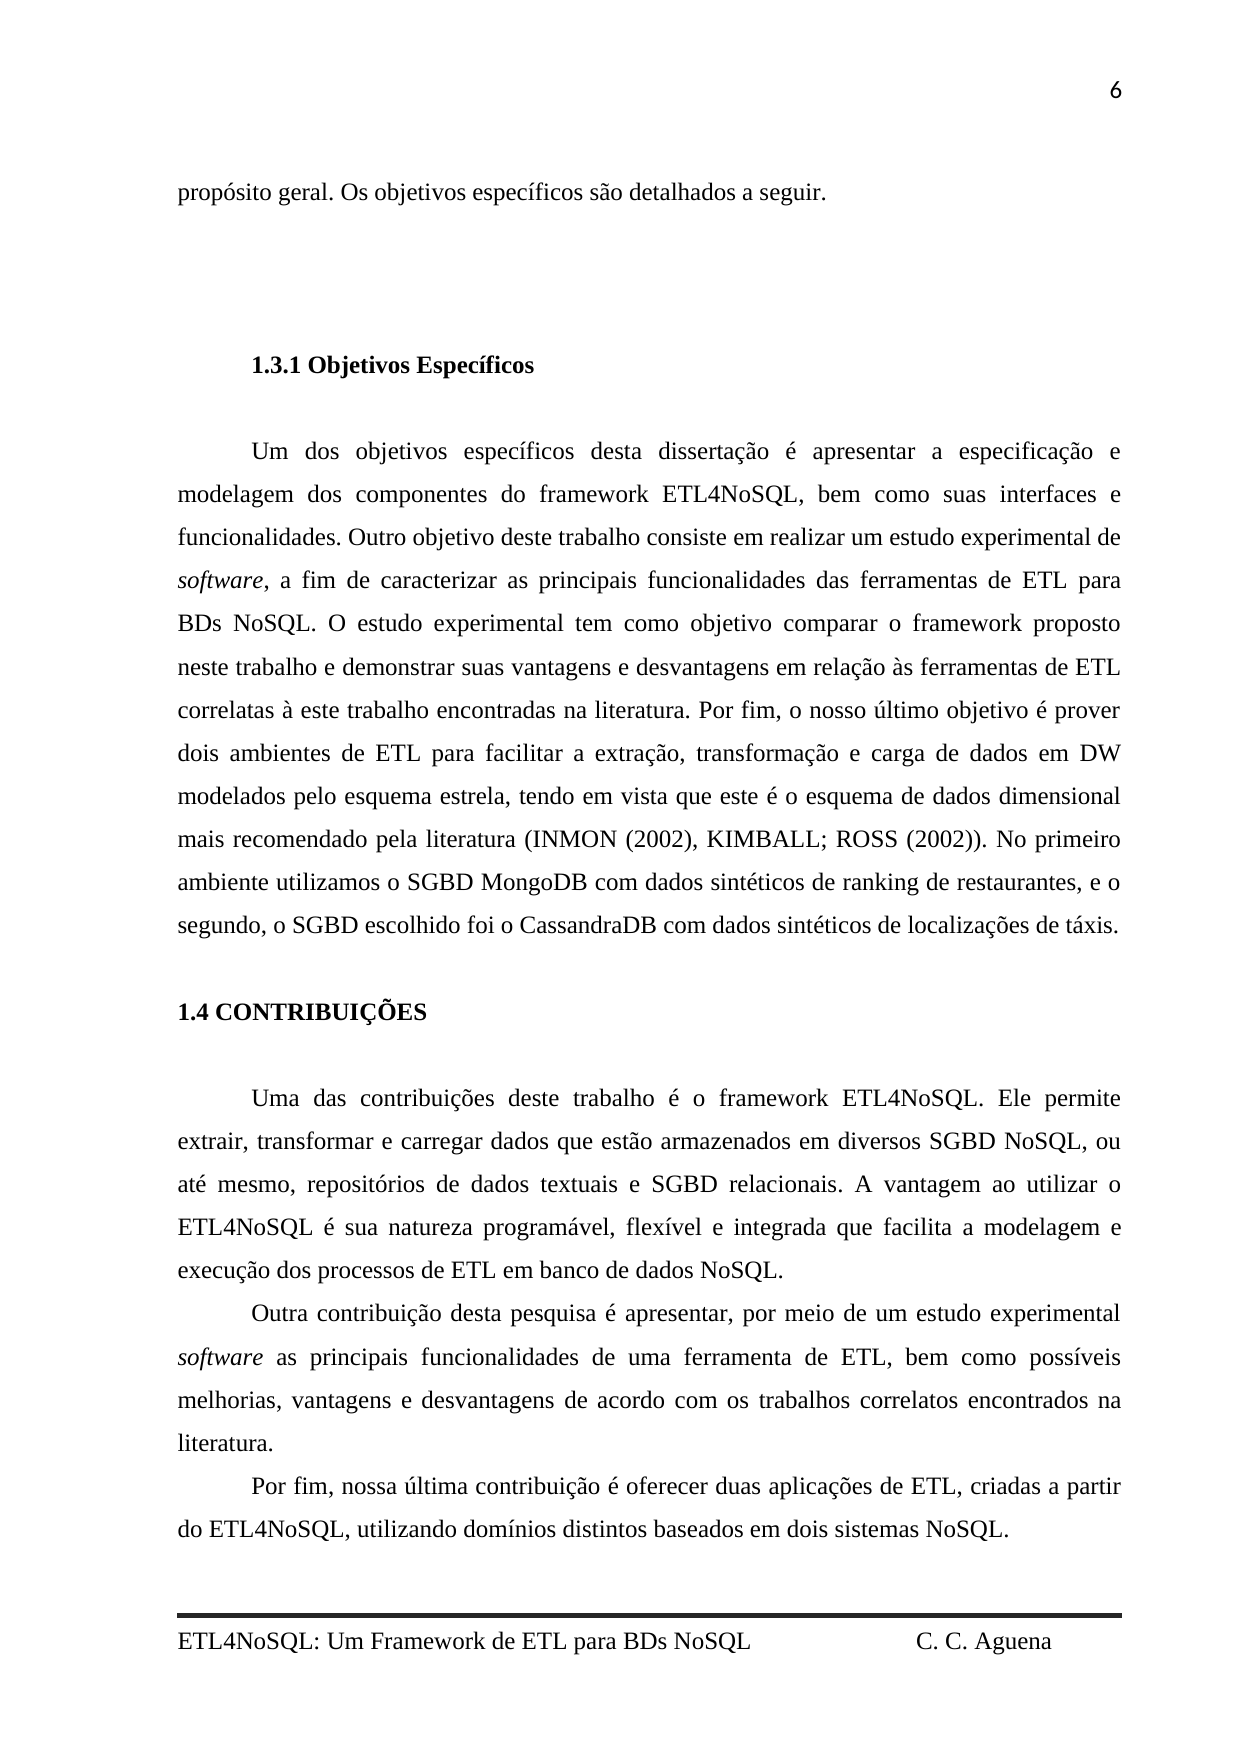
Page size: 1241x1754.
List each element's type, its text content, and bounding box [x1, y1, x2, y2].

text 1.3.1 Objetivos Específicos [177, 350, 1122, 378]
text Uma das contribuições deste trabalho é o framework ETL4NoSQL. Ele permite extrair, transformar e carregar dados que estão armazenados em diversos SGBD NoSQL, ou até mesmo, repositórios de dados textuais e SGBD relacionais. A vantagem ao utilizar o ETL4NoSQL é sua natureza programável, flexível e integrada que facilita a modelagem e execução dos processos de ETL em banco de dados NoSQL. [177, 1083, 1122, 1284]
text 1.4 CONTRIBUIÇÕES [177, 997, 1122, 1025]
text Um dos objetivos específicos desta dissertação é apresentar a especificação e modelagem dos componentes do framework ETL4NoSQL, bem como suas interfaces e funcionalidades. Outro objetivo deste trabalho consiste em realizar um estudo experimental de software, a fim de caracterizar as principais funcionalidades das ferramentas de ETL para BDs NoSQL. O estudo experimental tem como objetivo comparar o framework proposto neste trabalho e demonstrar suas vantagens e desvantagens em relação às ferramentas de ETL correlatas à este trabalho encontradas na literatura. Por fim, o nosso último objetivo é prover dois ambientes de ETL para facilitar a extração, transformação e carga de dados em DW modelados pelo esquema estrela, tendo em vista que este é o esquema de dados dimensional mais recomendado pela literatura (INMON (2002), KIMBALL; ROSS (2002)). No primeiro ambiente utilizamos o SGBD MongoDB com dados sintéticos de ranking de restaurantes, e o segundo, o SGBD escolhido foi o CassandraDB com dados sintéticos de localizações de táxis. [177, 436, 1122, 939]
text Por fim, nossa última contribuição é oferecer duas aplicações de ETL, criadas a partir do ETL4NoSQL, utilizando domínios distintos baseados em dois sistemas NoSQL. [177, 1471, 1122, 1543]
text Outra contribuição desta pesquisa é apresentar, por meio de um estudo experimental software as principais funcionalidades de uma ferramenta de ETL, bem como possíveis melhorias, vantagens e desvantagens de acordo com os trabalhos correlatos encontrados na literatura. [177, 1298, 1122, 1457]
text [177, 177, 1122, 206]
